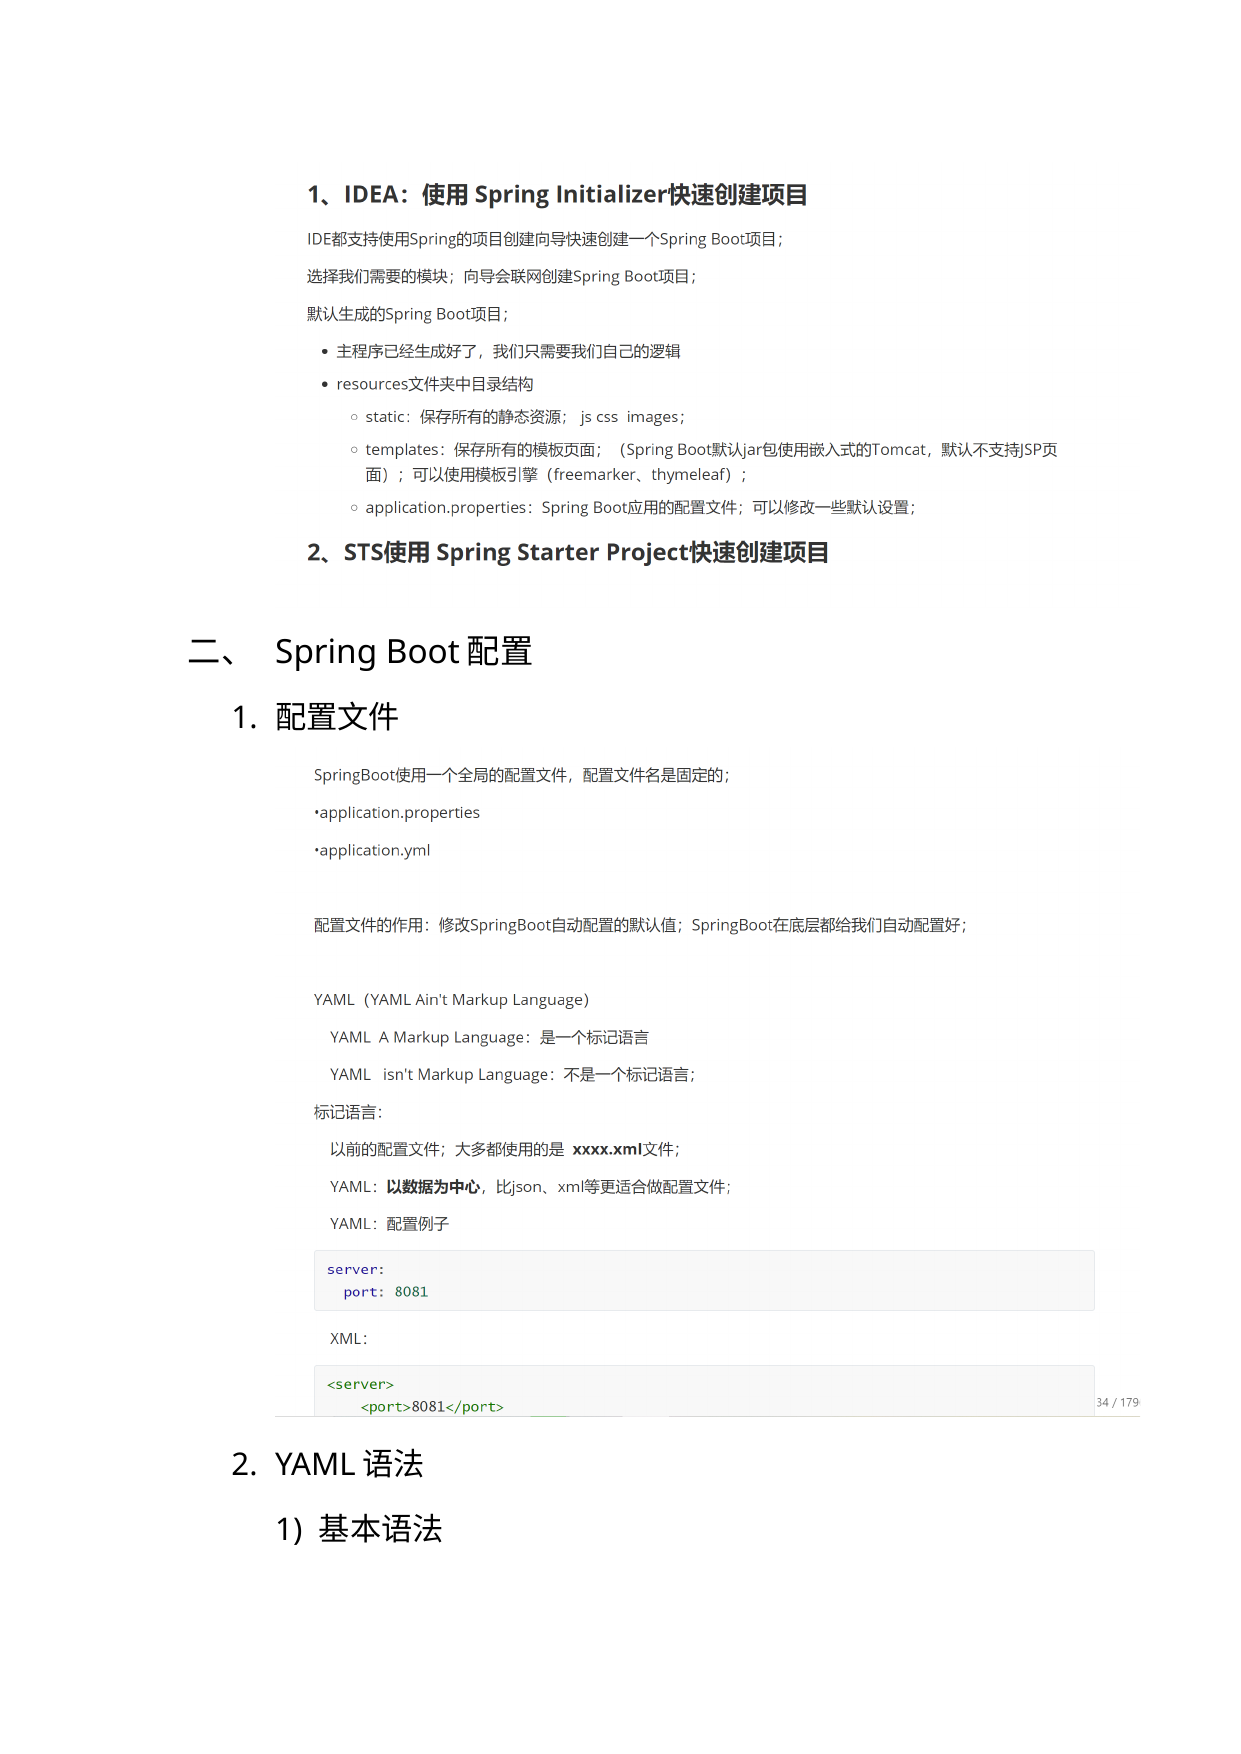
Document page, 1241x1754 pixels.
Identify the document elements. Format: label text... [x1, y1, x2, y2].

list Spring Boot配置 [187, 617, 1053, 682]
picture [275, 747, 1141, 1417]
list YAML语法 [231, 1429, 1053, 1494]
list 基本语法 [275, 1494, 1053, 1559]
picture [275, 162, 1141, 608]
list 配置文件 [231, 682, 1053, 747]
